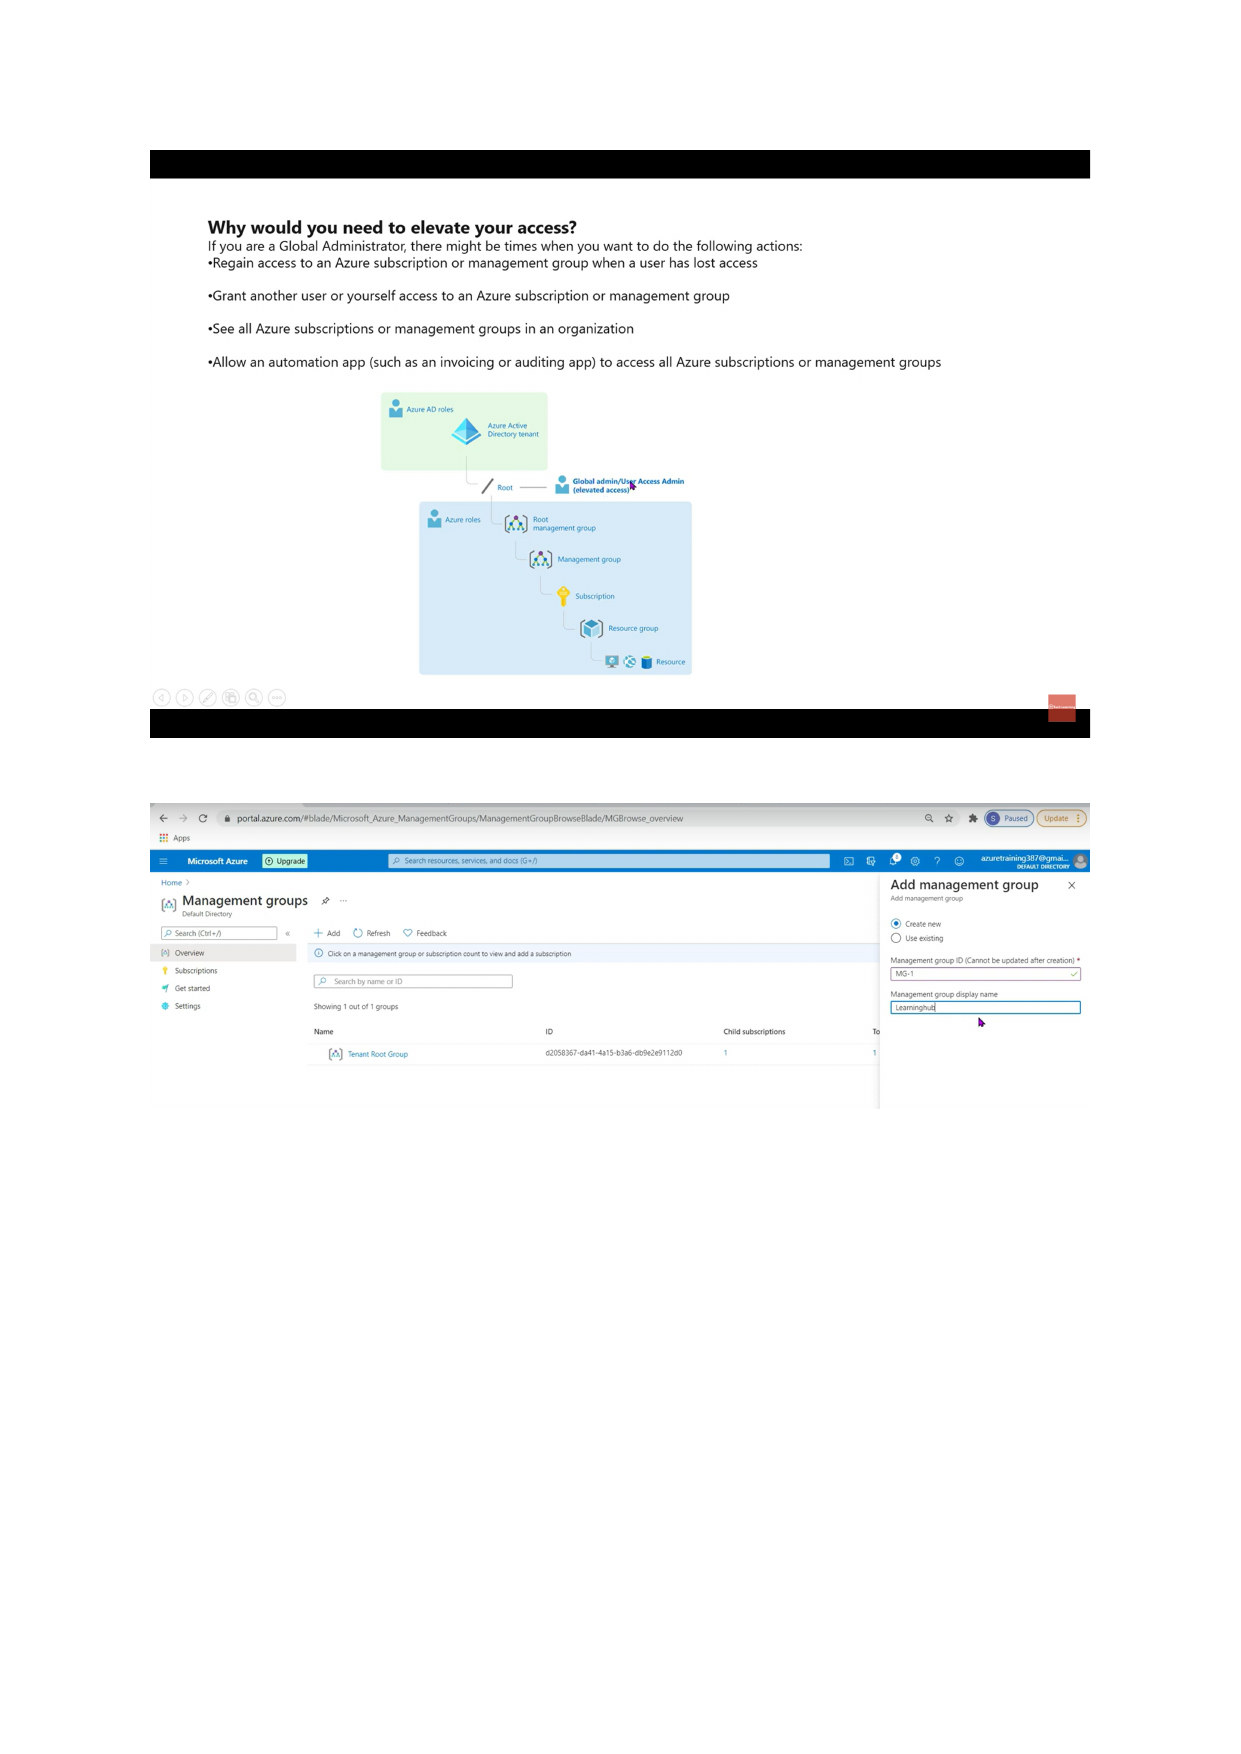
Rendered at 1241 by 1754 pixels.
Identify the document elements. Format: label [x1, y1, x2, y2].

picture [150, 803, 1090, 1109]
picture [150, 150, 1091, 738]
